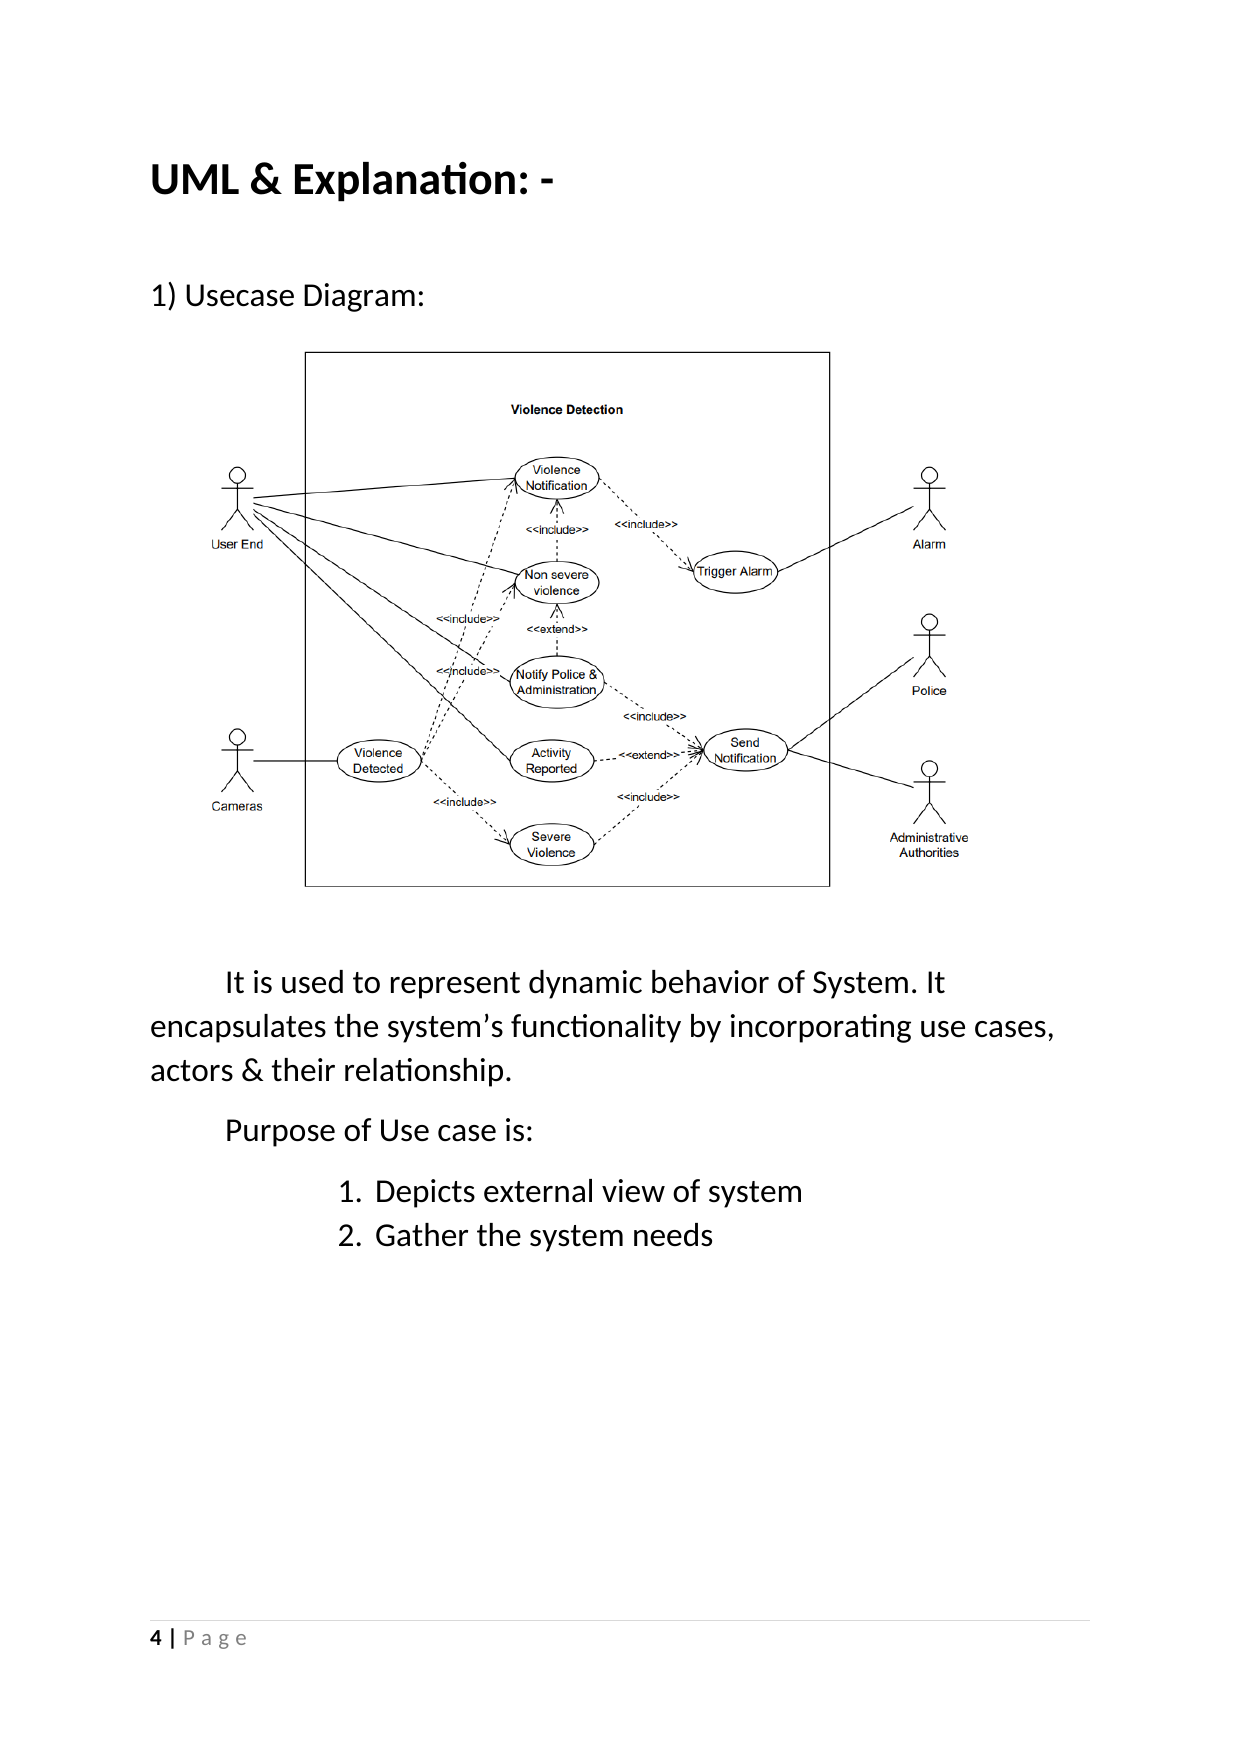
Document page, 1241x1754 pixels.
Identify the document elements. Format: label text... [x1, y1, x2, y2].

list Depicts external view of system [337, 1170, 1090, 1211]
picture [150, 334, 1015, 942]
text It is used to represent dynamic behavior of System. It encapsulates the system’s functionality by incorporating use cases, actors & their relationship. [150, 961, 1090, 1089]
text Purpose of Use case is: [150, 1109, 1090, 1150]
text UML & Explanation: - [150, 150, 1090, 206]
list Gather the system needs [337, 1214, 1090, 1254]
text 1) Usecase Diagram: [150, 274, 1090, 314]
